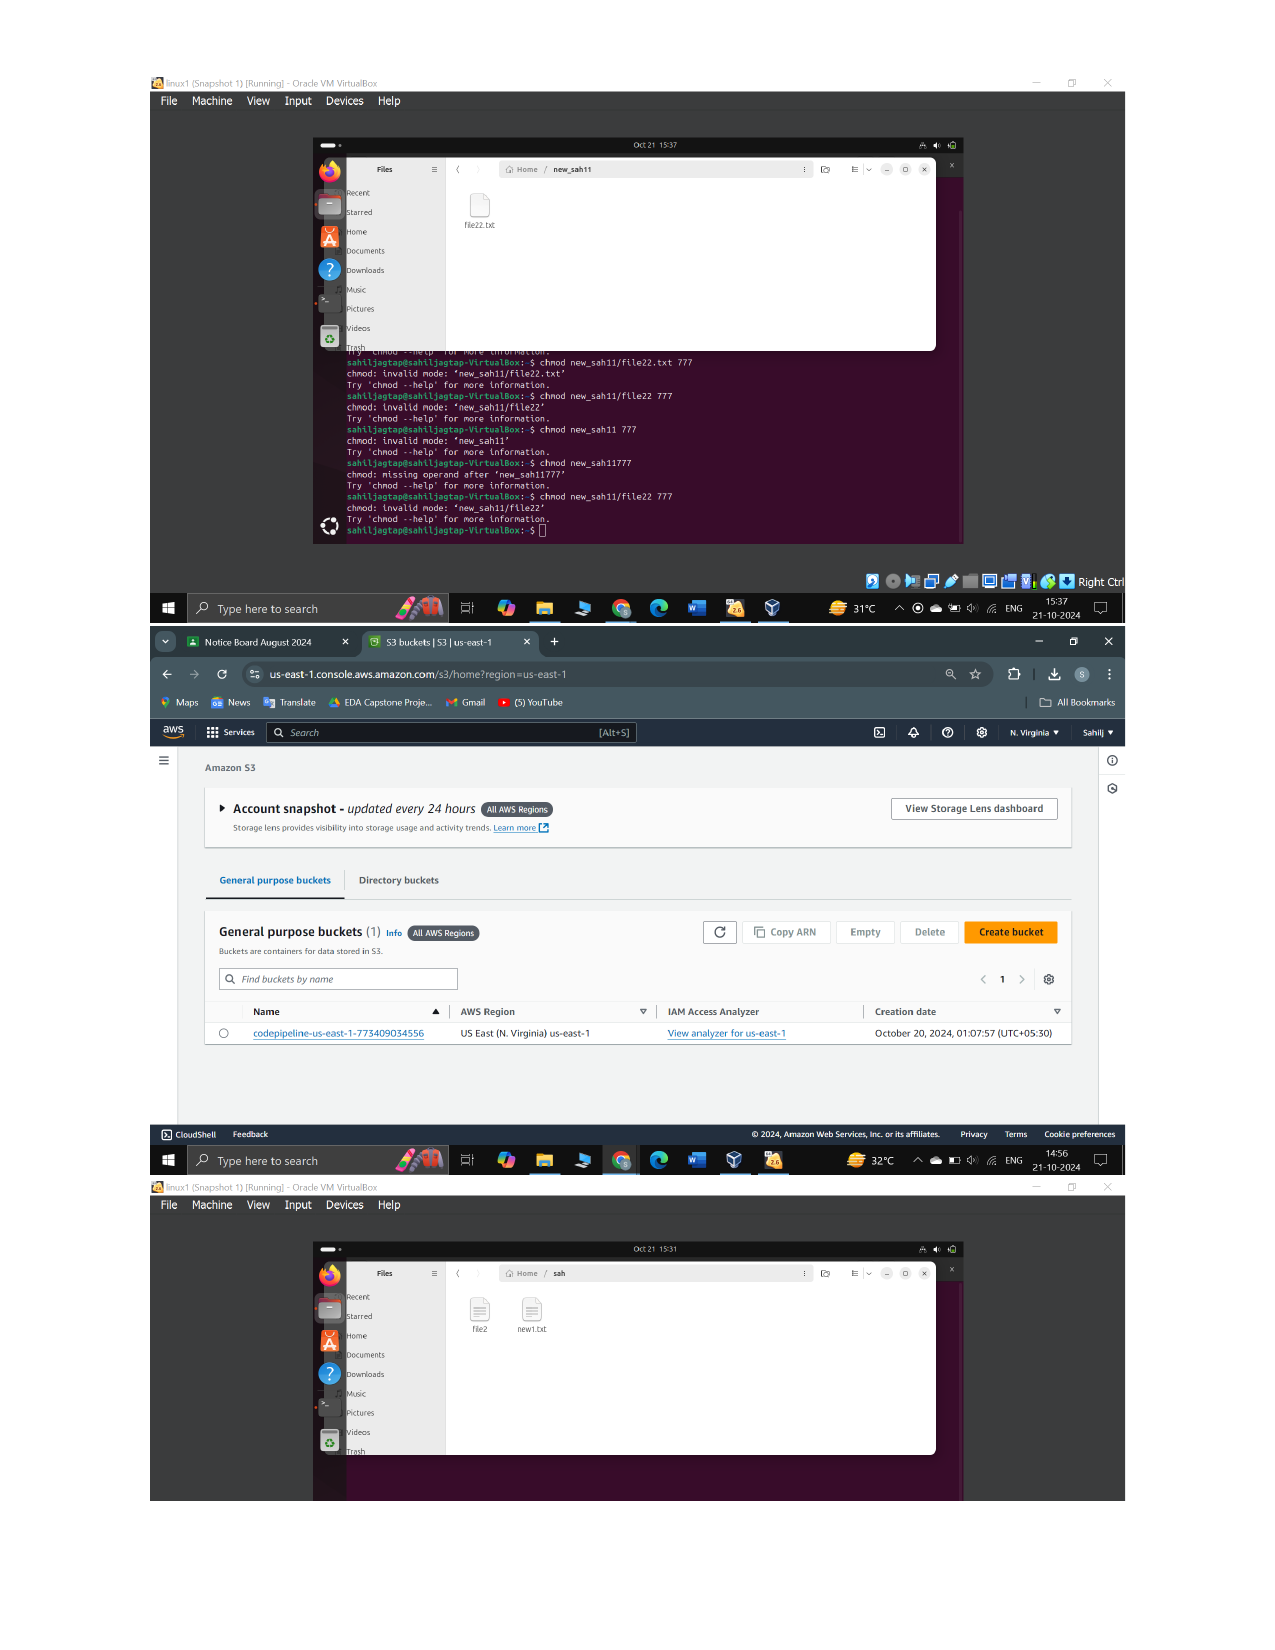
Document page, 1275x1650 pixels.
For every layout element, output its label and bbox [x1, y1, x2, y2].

picture [150, 626, 1125, 1175]
picture [150, 75, 1125, 623]
picture [150, 1178, 1125, 1501]
